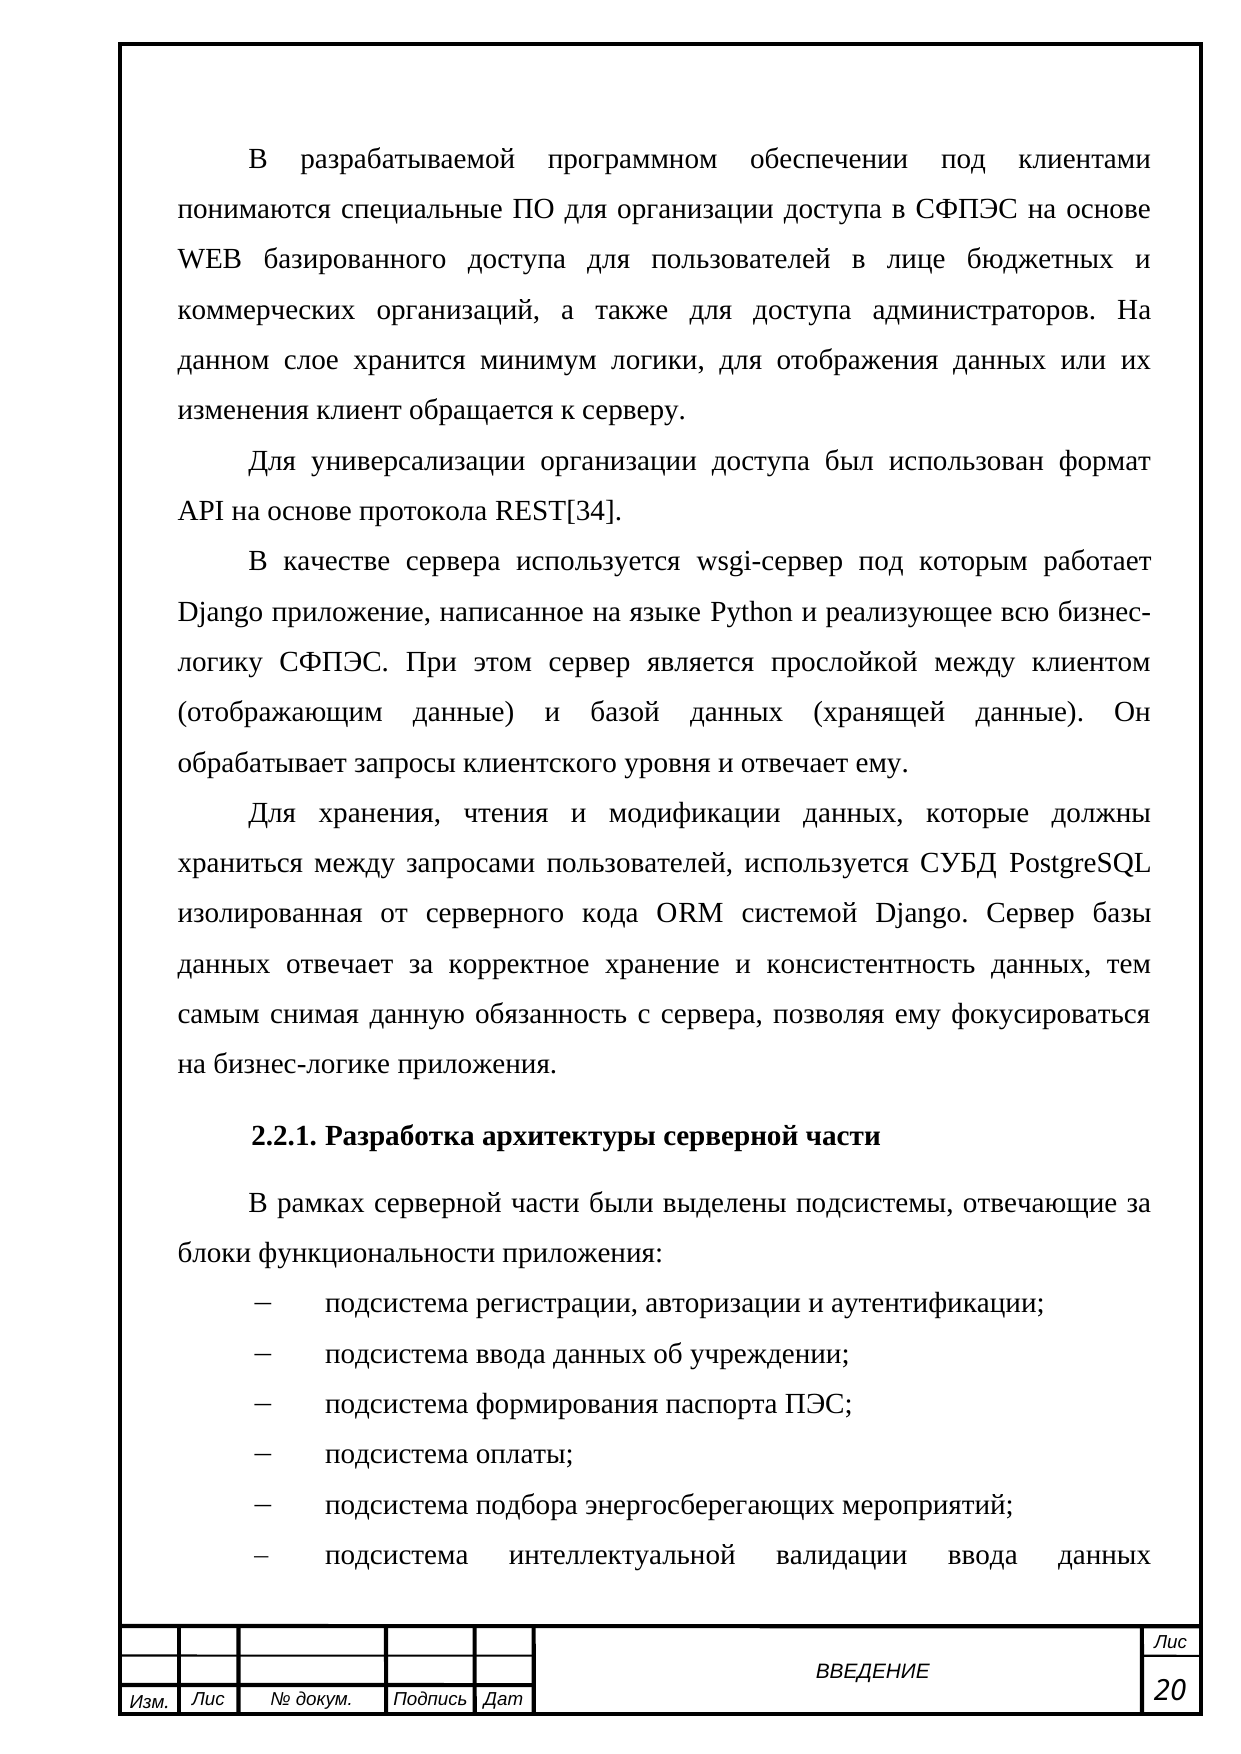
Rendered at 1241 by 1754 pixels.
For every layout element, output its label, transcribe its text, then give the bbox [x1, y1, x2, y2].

text Для хранения, чтения и модификации данных, которые должны храниться между запросами пользователей, используется СУБД PostgreSQL изолированная от серверного кода ORM системой Django. Сервер базы данных отвечает за корректное хранение и консистентность данных, тем самым снимая данную обязанность с сервера, позволяя ему фокусироваться на бизнес-логике приложения. [177, 795, 1152, 1080]
list подсистема регистрации, авторизации и аутентификации; [177, 1285, 1152, 1319]
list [177, 1537, 1152, 1571]
list подсистема подбора энергосберегающих мероприятий; [177, 1487, 1152, 1521]
list подсистема ввода данных об учреждении; [177, 1336, 1152, 1369]
text В рамках серверной части были выделены подсистемы, отвечающие за блоки функциональности приложения: [177, 1185, 1152, 1269]
text В разрабатываемой программном обеспечении под клиентами понимаются специальные ПО для организации доступа в СФПЭС на основе WEB базированного доступа для пользователей в лице бюджетных и коммерческих организаций, а также для доступа администраторов. На данном слое хранится минимум логики, для отображения данных или их изменения клиент обращается к серверу. [177, 141, 1152, 426]
list подсистема формирования паспорта ПЭС; [177, 1386, 1152, 1420]
list подсистема оплаты; [177, 1437, 1152, 1470]
text Для универсализации организации доступа был использован формат API на основе протокола REST[34]. [177, 443, 1152, 527]
text В качестве сервера используется wsgi-cервер под которым работает Django приложение, написанное на языке Python и реализующее всю бизнес-логику СФПЭС. При этом сервер является прослойкой между клиентом (отображающим данные) и базой данных (хранящей данные). Он обрабатывает запросы клиентского уровня и отвечает ему. [177, 543, 1152, 778]
subtitle Разработка архитектуры серверной части [177, 1118, 1152, 1151]
